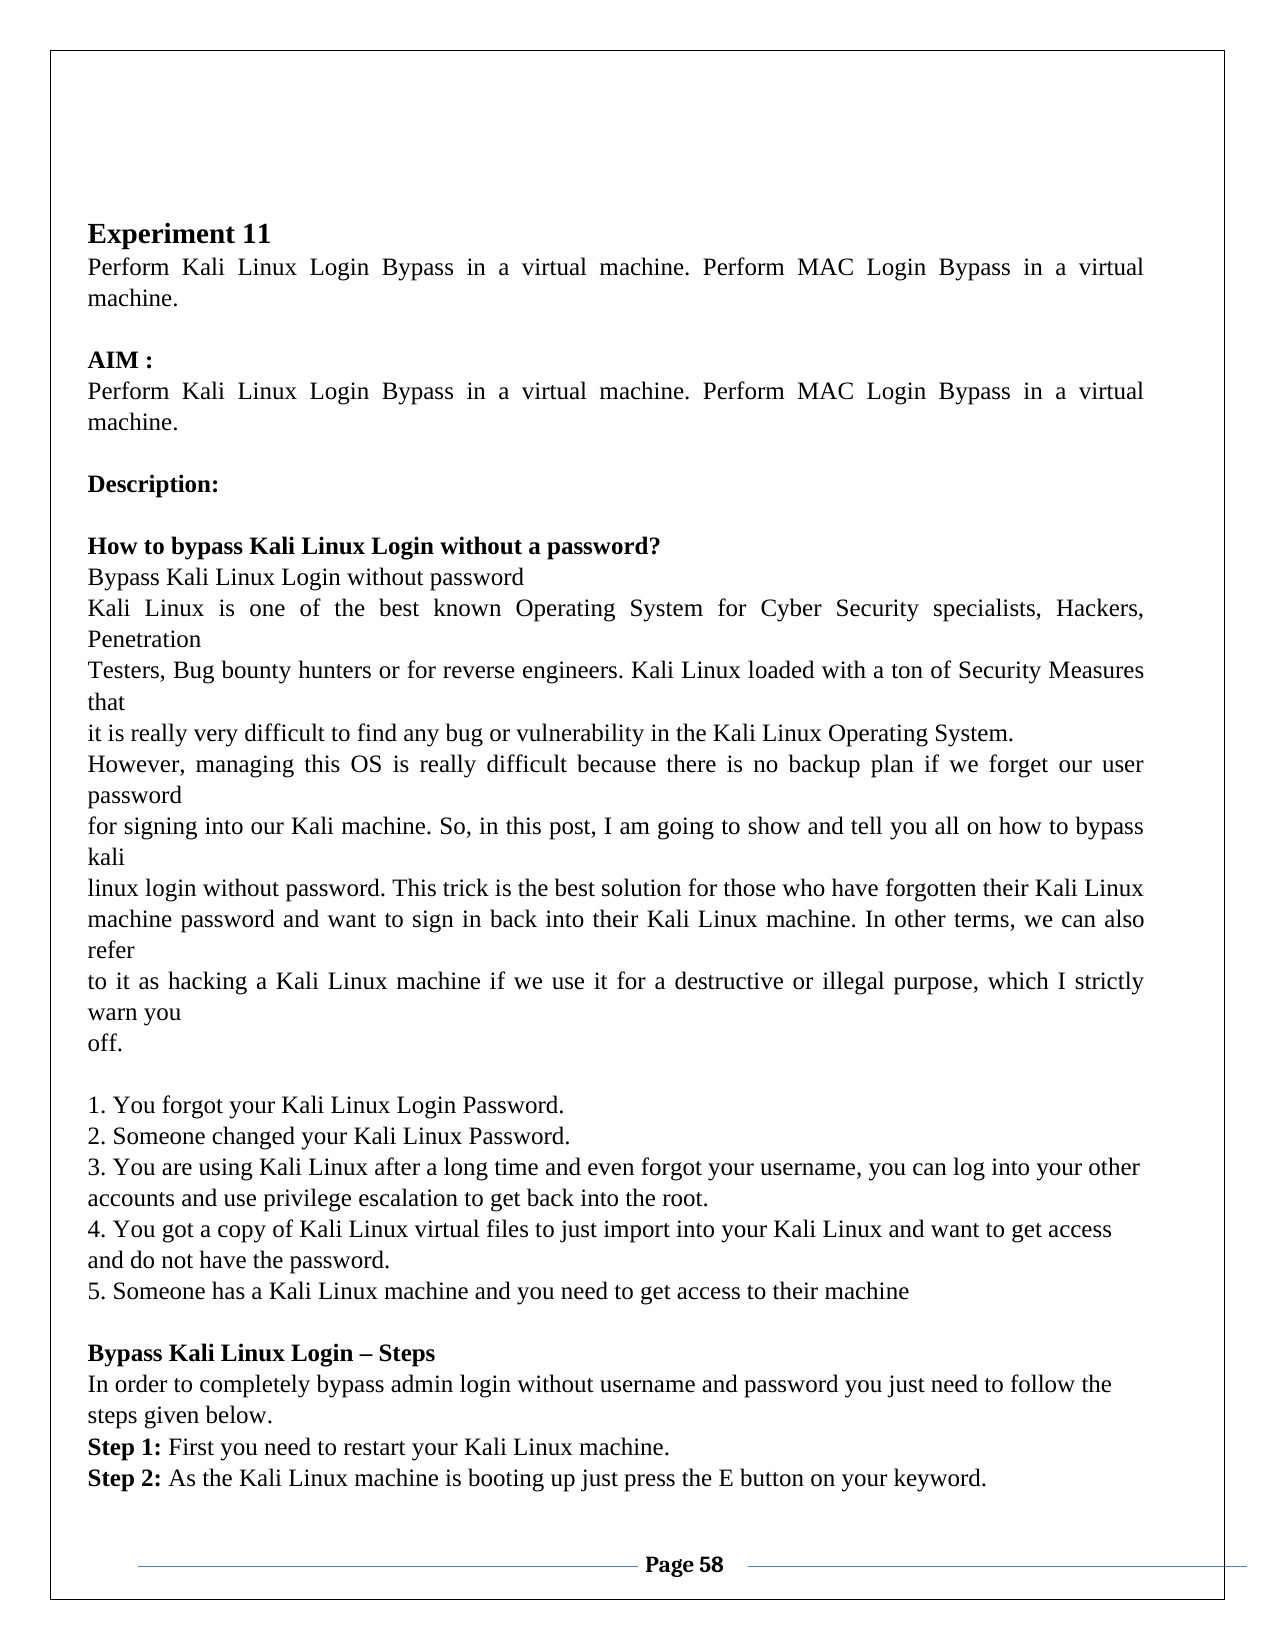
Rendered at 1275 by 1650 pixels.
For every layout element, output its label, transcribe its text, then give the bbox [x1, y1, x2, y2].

text 5. Someone has a Kali Linux machine and you need to get access to their machine [87, 1276, 1146, 1305]
text off. [87, 1028, 1146, 1057]
text Perform Kali Linux Login Bypass in a virtual machine. Perform MAC Login Bypass in a virtual machine. [87, 376, 1146, 436]
text accounts and use privilege escalation to get back into the root. [87, 1183, 1146, 1212]
text it is really very difficult to find any bug or vulnerability in the Kali Linux Operating System. [87, 718, 1146, 746]
text for signing into our Kali machine. So, in this post, I am going to show and tell you all on how to bypass kali [87, 811, 1146, 871]
text machine password and want to sign in back into their Kali Linux machine. In other terms, we can also refer [87, 904, 1146, 964]
text 4. You got a copy of Kali Linux virtual files to just import into your Kali Linux and want to get access [87, 1214, 1146, 1243]
text steps given below. [87, 1401, 1146, 1429]
text How to bypass Kali Linux Login without a password? [87, 531, 1146, 560]
text to it as hacking a Kali Linux machine if we use it for a destructive or illegal purpose, which I strictly warn you [87, 966, 1146, 1026]
text 3. You are using Kali Linux after a long time and even forgot your username, you can log into your other [87, 1152, 1146, 1181]
text Step 1: First you need to restart your Kali Linux machine. [87, 1432, 1146, 1460]
text AIM : [87, 345, 1146, 374]
text linux login without password. This trick is the best solution for those who have forgotten their Kali Linux [87, 873, 1146, 902]
text However, managing this OS is really difficult because there is no backup plan if we forget our user password [87, 749, 1146, 808]
text Bypass Kali Linux Login – Steps [87, 1338, 1146, 1367]
text Description: [87, 469, 1146, 498]
text Step 2: As the Kali Linux machine is booting up just press the E button on your keyword. [87, 1463, 1146, 1491]
text and do not have the password. [87, 1245, 1146, 1274]
text Testers, Bug bounty hunters or for reverse engineers. Kali Linux loaded with a ton of Security Measures that [87, 656, 1146, 715]
text Kali Linux is one of the best known Operating System for Cyber Security specialists, Hackers, Penetration [87, 593, 1146, 653]
text Perform Kali Linux Login Bypass in a virtual machine. Perform MAC Login Bypass in a virtual machine. [87, 252, 1146, 312]
text In order to completely bypass admin login without username and password you just need to follow the [87, 1369, 1146, 1398]
text 1. You forgot your Kali Linux Login Password. [87, 1090, 1146, 1119]
text 2. Someone changed your Kali Linux Password. [87, 1121, 1146, 1150]
text Experiment 11 [87, 216, 1146, 249]
text Bypass Kali Linux Login without password [87, 562, 1146, 591]
